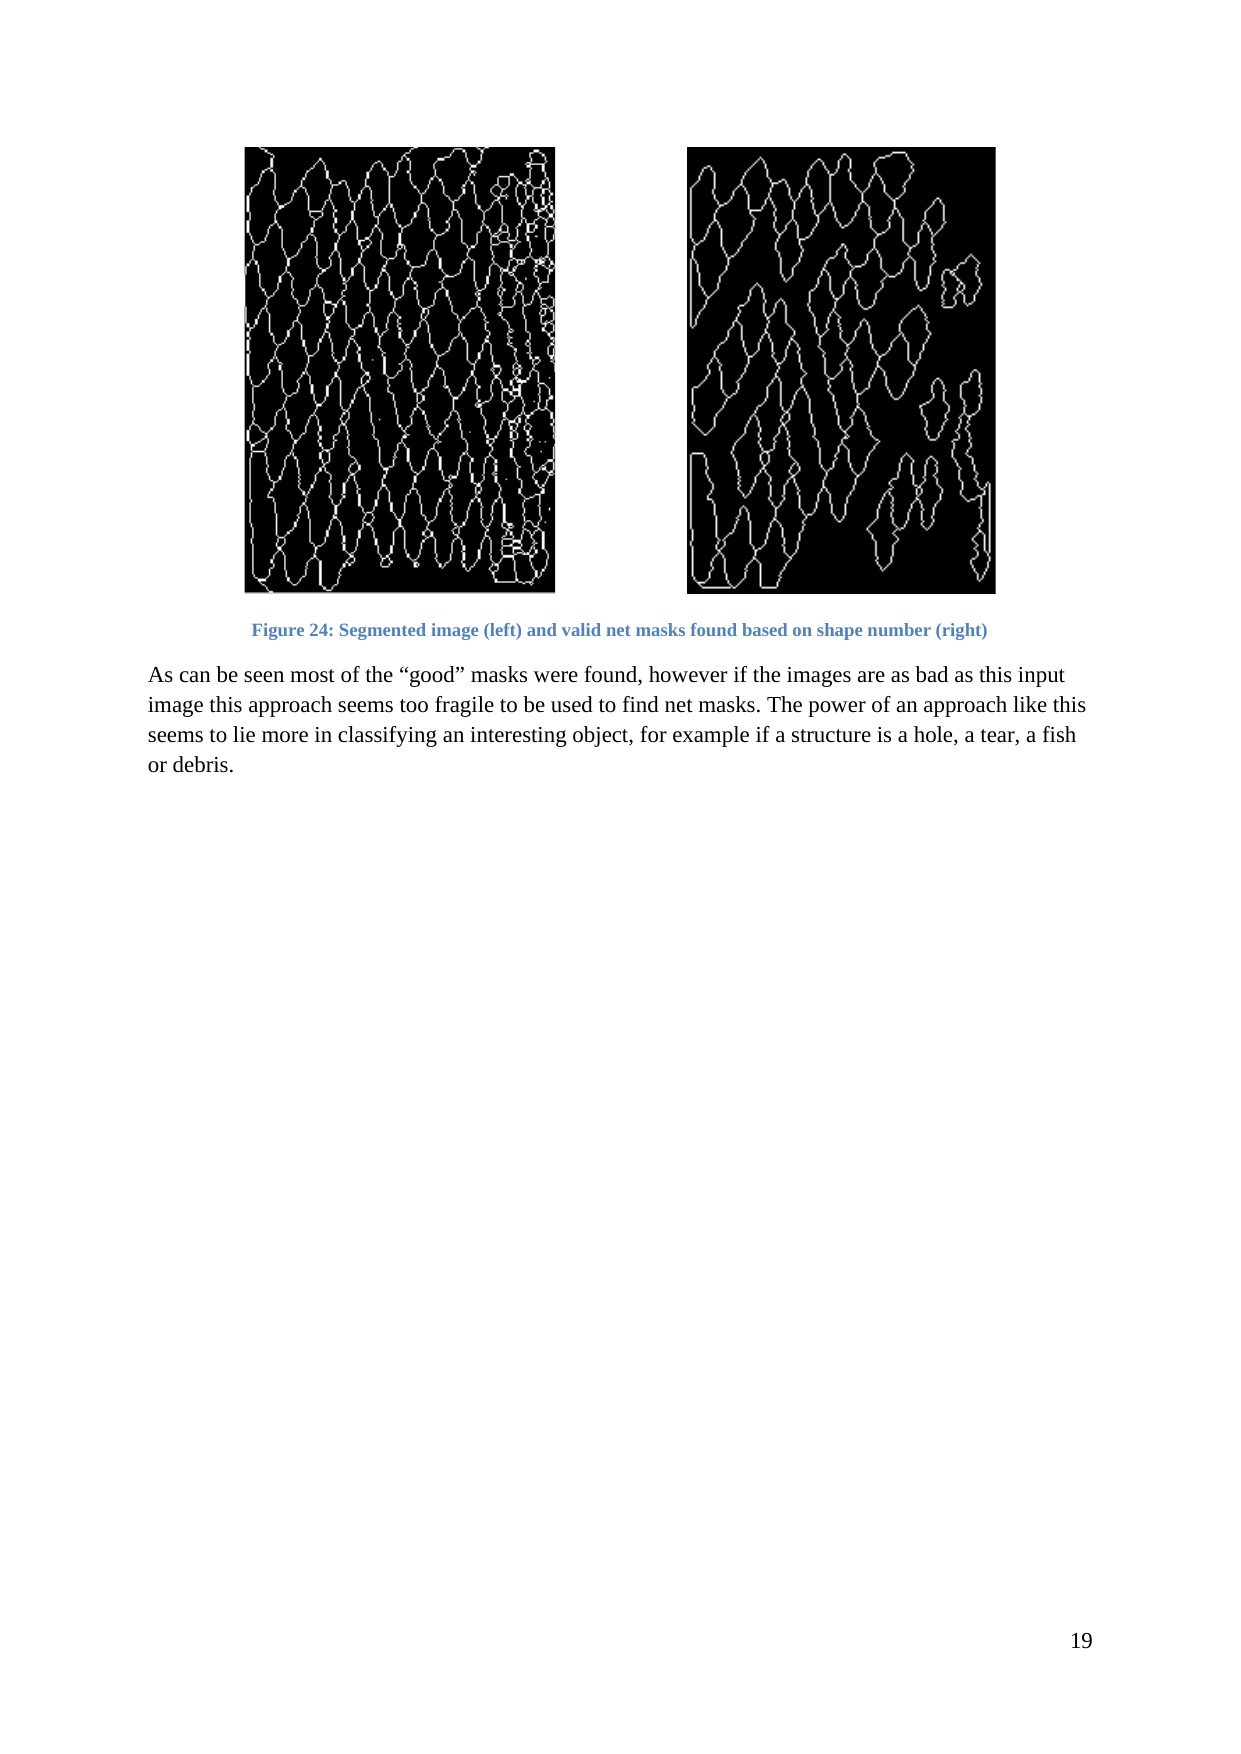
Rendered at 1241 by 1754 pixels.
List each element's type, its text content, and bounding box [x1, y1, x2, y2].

text As can be seen most of the “good” masks were found, however if the images are as bad as this input image this approach seems too fragile to be used to find net masks. The power of an approach like this seems to lie more in classifying an interesting object, for example if a structure is a hole, a tear, a fish or debris. [148, 661, 1093, 778]
picture [244, 147, 555, 594]
picture [687, 147, 996, 594]
text Figure 24: Segmented image (left) and valid net masks found based on shape number (right) [148, 618, 1093, 640]
